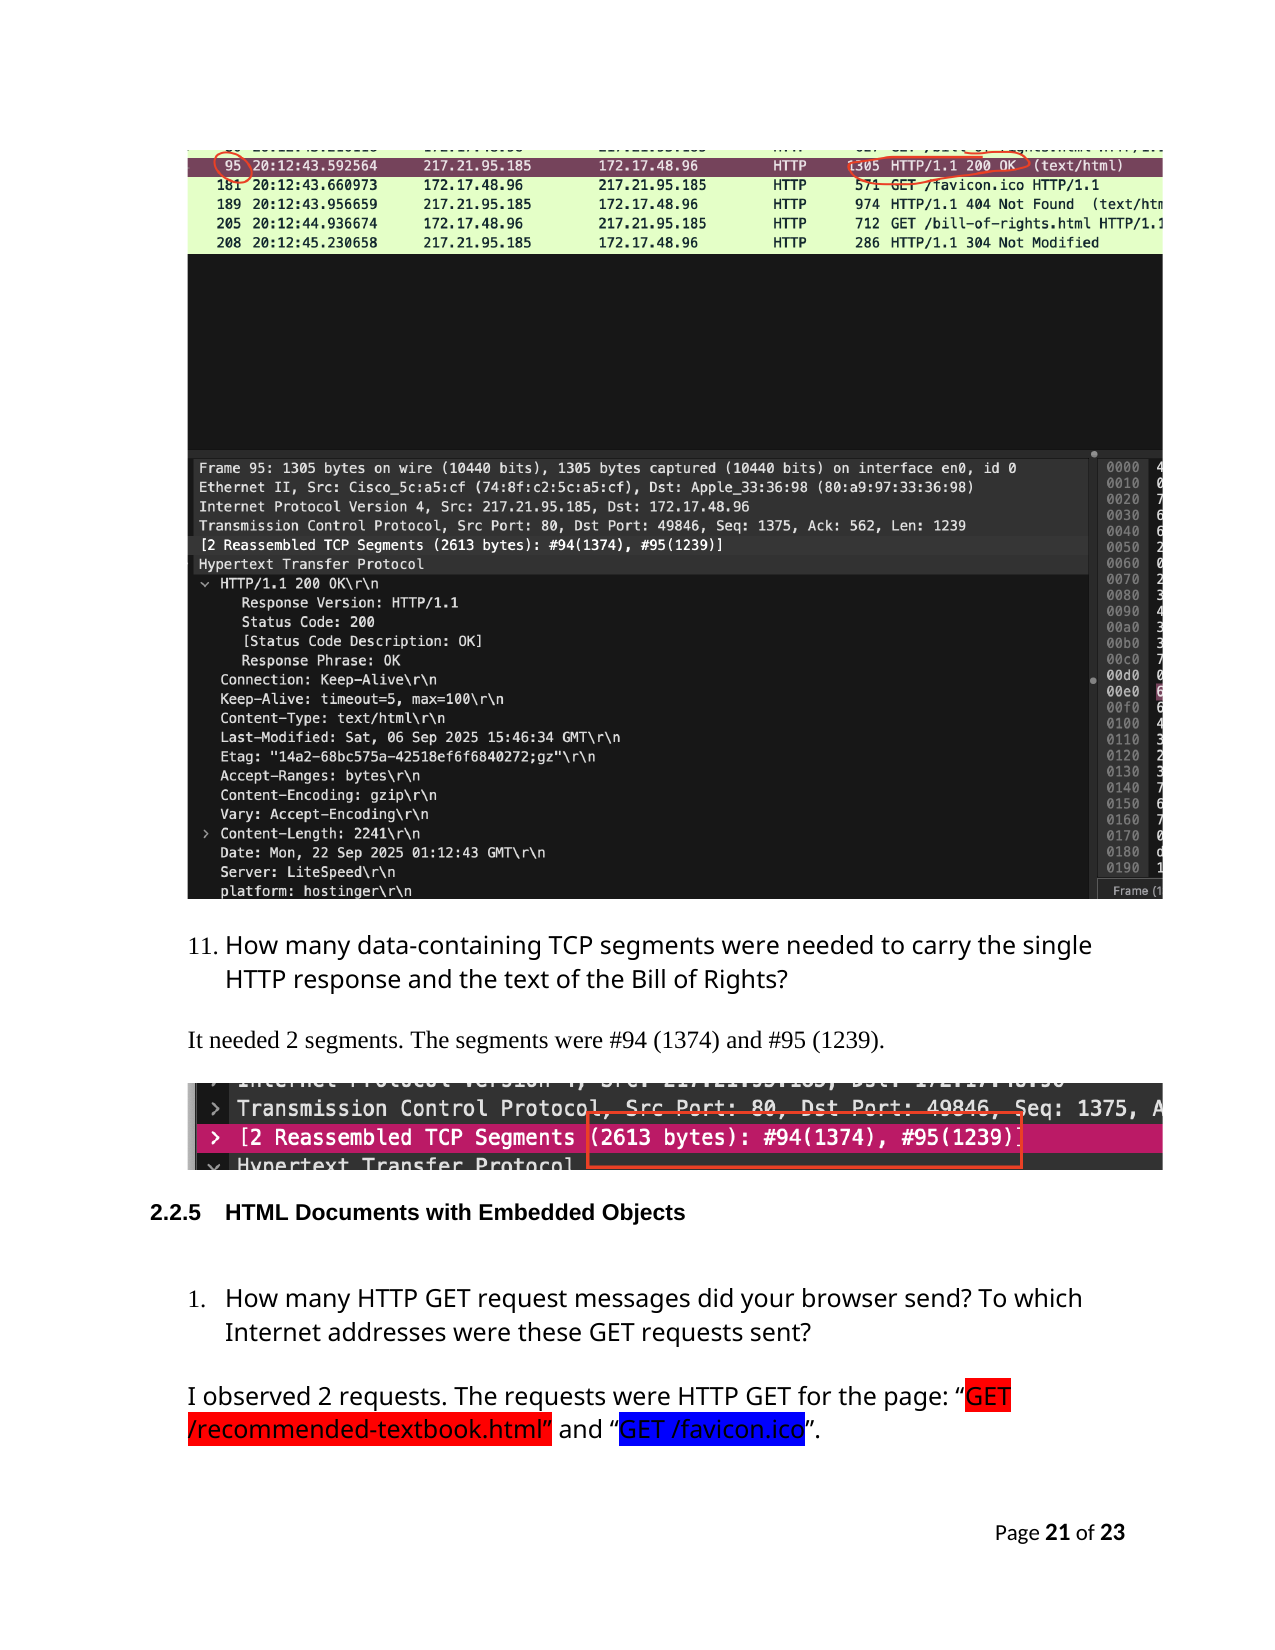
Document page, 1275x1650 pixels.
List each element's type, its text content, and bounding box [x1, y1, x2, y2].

text It needed 2 segments. The segments were #94 (1374) and #95 (1239). [187, 1025, 1125, 1054]
picture [187, 1083, 1163, 1170]
subtitle 2.2.5 HTML Documents with Embedded Objects [150, 1199, 1125, 1225]
text I observed 2 requests. The requests were HTTP GET for the page: “GET /recommended-textbook.html” and “GET /favicon.ico”. [187, 1378, 1125, 1475]
list How many data-containing TCP segments were needed to carry the single HTTP response and the text of the Bill of Rights? [187, 928, 1125, 996]
list How many HTTP GET request messages did your browser send? To which Internet addresses were these GET requests sent? [187, 1281, 1125, 1349]
picture [187, 150, 1163, 899]
